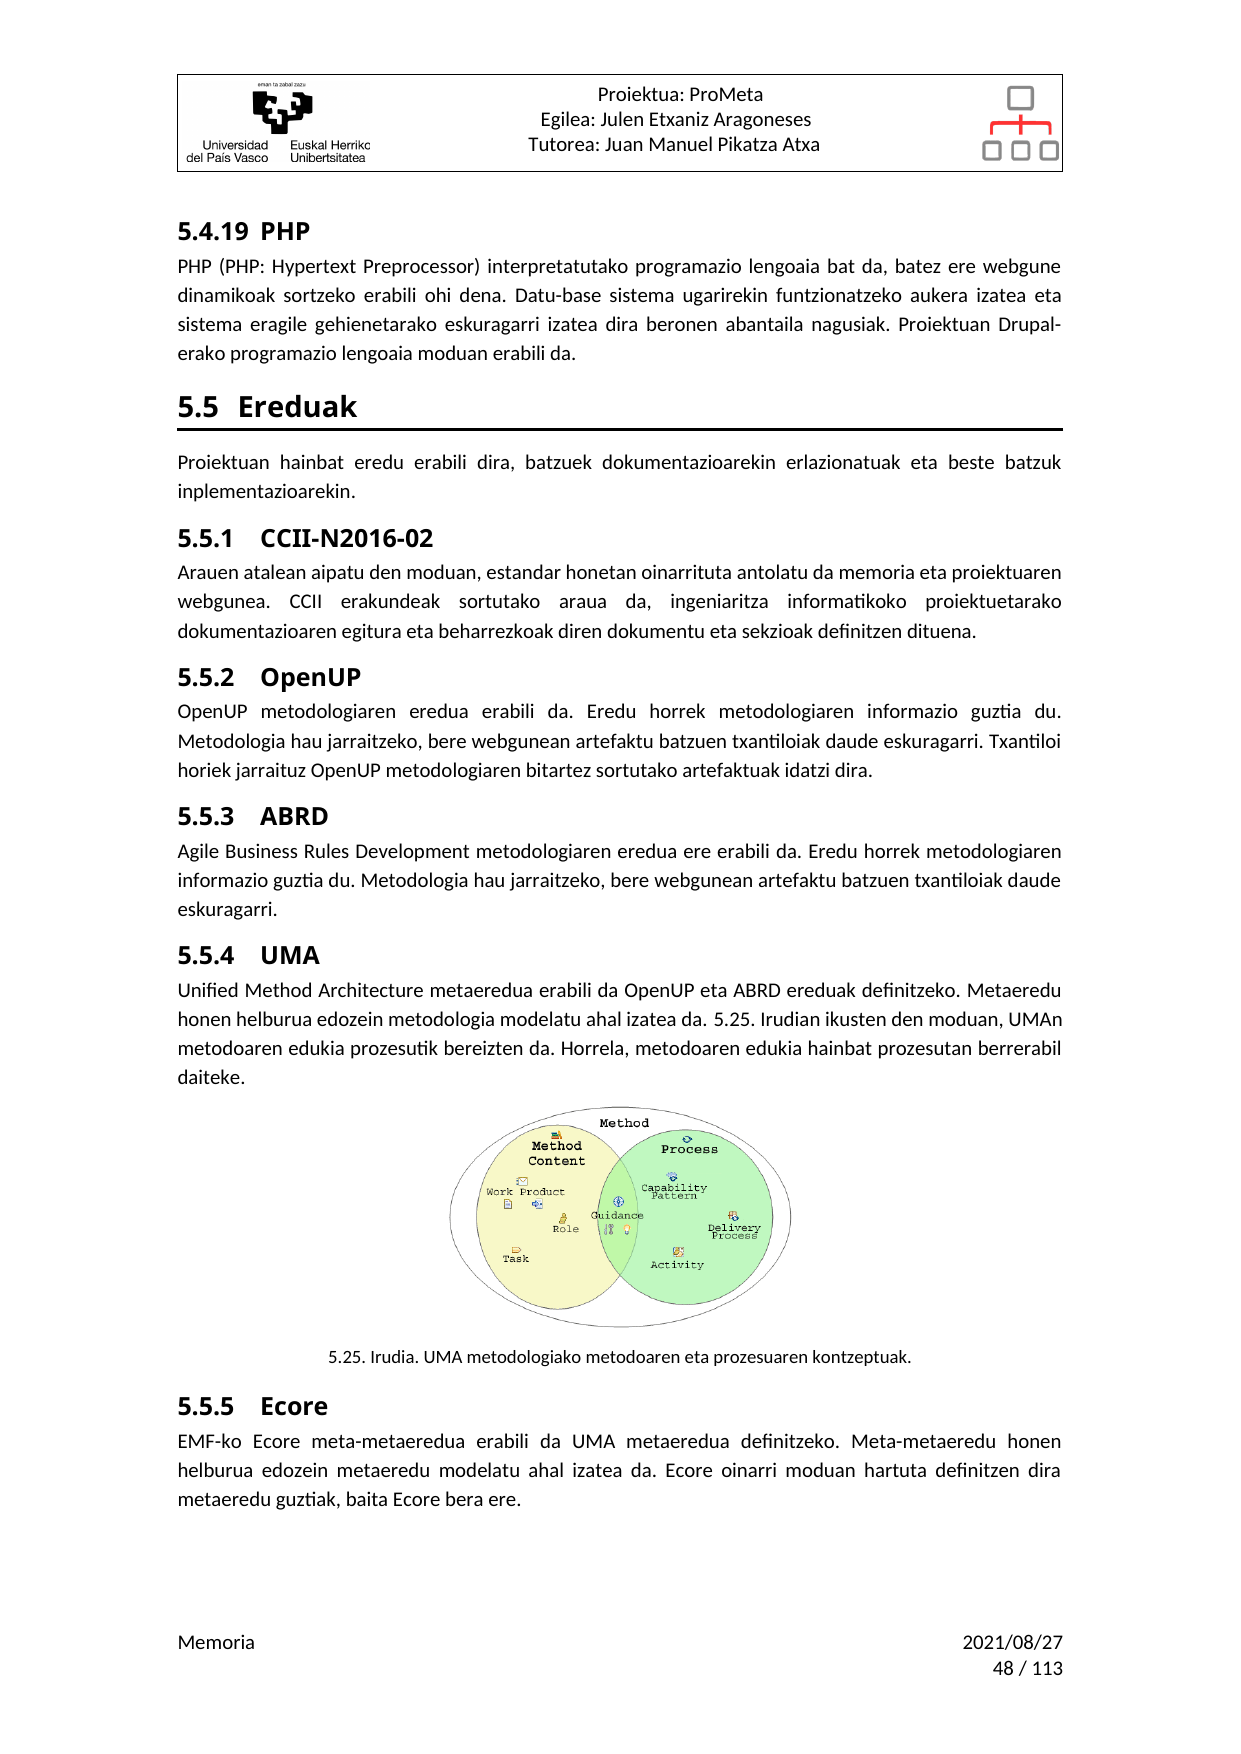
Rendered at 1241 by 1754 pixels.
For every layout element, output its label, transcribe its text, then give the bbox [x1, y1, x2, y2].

text Arauen atalean aipatu den moduan, estandar honetan oinarrituta antolatu da memoria eta proiektuaren webgunea. CCII erakundeak sortutako araua da, ingeniaritza informatikoko proiektuetarako dokumentazioaren egitura eta beharrezkoak diren dokumentu eta sekzioak definitzen dituena. [177, 559, 1063, 643]
subtitle Ereduak [177, 386, 1063, 428]
picture [182, 81, 370, 162]
picture [446, 1106, 794, 1329]
subtitle PHP [177, 214, 1063, 248]
text EMF-ko Ecore meta-metaeredua erabili da UMA metaeredua definitzeko. Meta-metaeredu honen helburua edozein metaeredu modelatu ahal izatea da. Ecore oinarri moduan hartuta definitzen dira metaeredu guztiak, baita Ecore bera ere. [177, 1428, 1063, 1512]
subtitle OpenUP [177, 659, 1063, 693]
subtitle CCII-N2016-02 [177, 520, 1063, 554]
subtitle ABRD [177, 799, 1063, 833]
text Agile Business Rules Development metodologiaren eredua ere erabili da. Eredu horrek metodologiaren informazio guztia du. Metodologia hau jarraitzeko, bere webgunean artefaktu batzuen txantiloiak daude eskuragarri. [177, 838, 1063, 922]
text OpenUP metodologiaren eredua erabili da. Eredu horrek metodologiaren informazio guztia du. Metodologia hau jarraitzeko, bere webgunean artefaktu batzuen txantiloiak daude eskuragarri. Txantiloi horiek jarraituz OpenUP metodologiaren bitartez sortutako artefaktuak idatzi dira. [177, 699, 1063, 782]
text PHP (PHP: Hypertext Preprocessor) interpretatutako programazio lengoaia bat da, batez ere webgune dinamikoak sortzeko erabili ohi dena. Datu-base sistema ugarirekin funtzionatzeko aukera izatea eta sistema eragile gehienetarako eskuragarri izatea dira beronen abantaila nagusiak. Proiektuan Drupal-erako programazio lengoaia moduan erabili da. [177, 253, 1063, 366]
subtitle Ecore [177, 1389, 1063, 1423]
picture [978, 80, 1060, 162]
subtitle UMA [177, 938, 1063, 972]
text Proiektuan hainbat eredu erabili dira, batzuek dokumentazioarekin erlazionatuak eta beste batzuk inplementazioarekin. [177, 449, 1063, 504]
